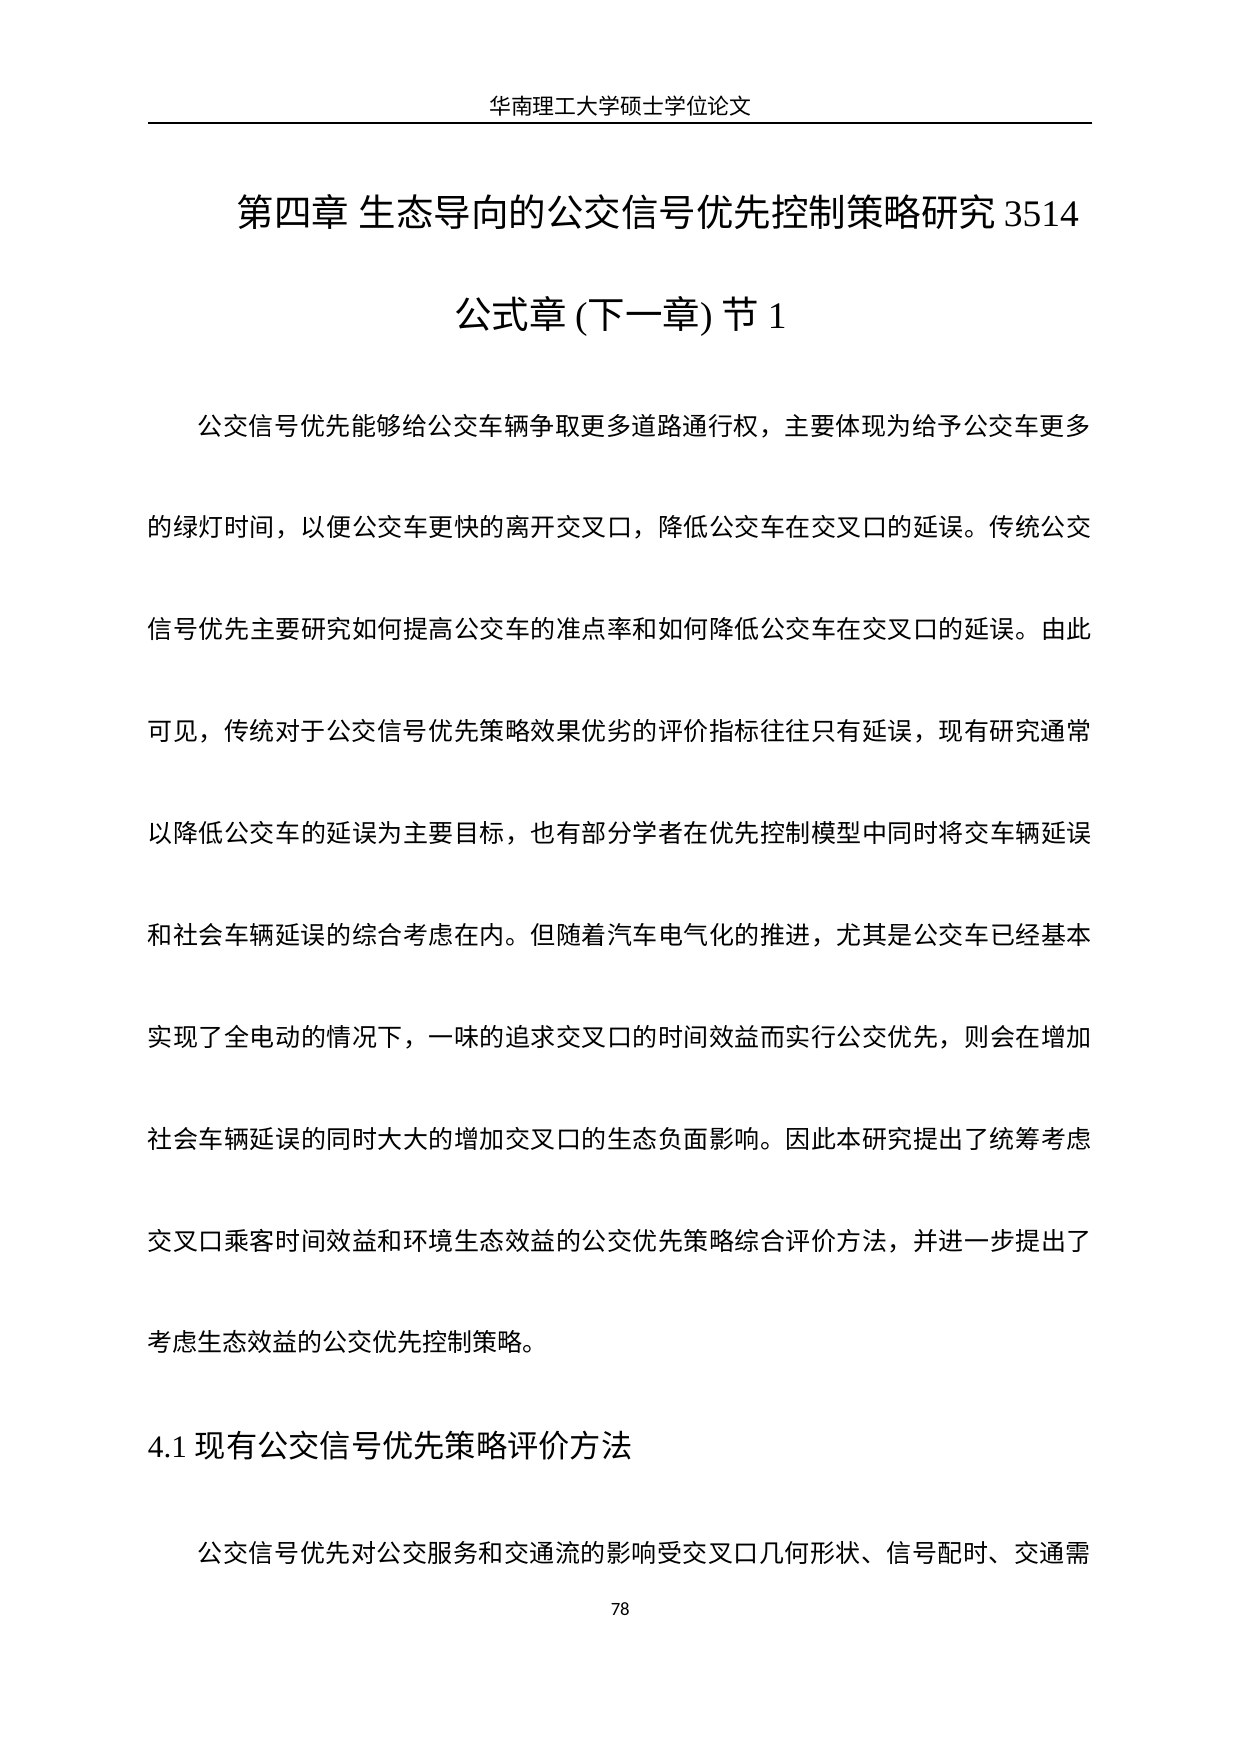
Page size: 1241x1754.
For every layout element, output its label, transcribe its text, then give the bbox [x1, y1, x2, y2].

text 公交信号优先能够给公交车辆争取更多道路通行权，主要体现为给予公交车更多的绿灯时间，以便公交车更快的离开交叉口，降低公交车在交叉口的延误。传统公交信号优先主要研究如何提高公交车的准点率和如何降低公交车在交叉口的延误。由此可见，传统对于公交信号优先策略效果优劣的评价指标往往只有延误，现有研究通常以降低公交车的延误为主要目标，也有部分学者在优先控制模型中同时将交车辆延误和社会车辆延误的综合考虑在内。但随着汽车电气化的推进，尤其是公交车已经基本实现了全电动的情况下，一味的追求交叉口的时间效益而实行公交优先，则会在增加社会车辆延误的同时大大的增加交叉口的生态负面影响。因此本研究提出了统筹考虑交叉口乘客时间效益和环境生态效益的公交优先策略综合评价方法，并进一步提出了考虑生态效益的公交优先控制策略。 [148, 390, 1092, 1375]
subtitle 生态导向的公交信号优先控制策略研究 [148, 176, 1092, 346]
subtitle 4.1 现有公交信号优先策略评价方法 [148, 1410, 1092, 1478]
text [148, 1518, 1092, 1586]
